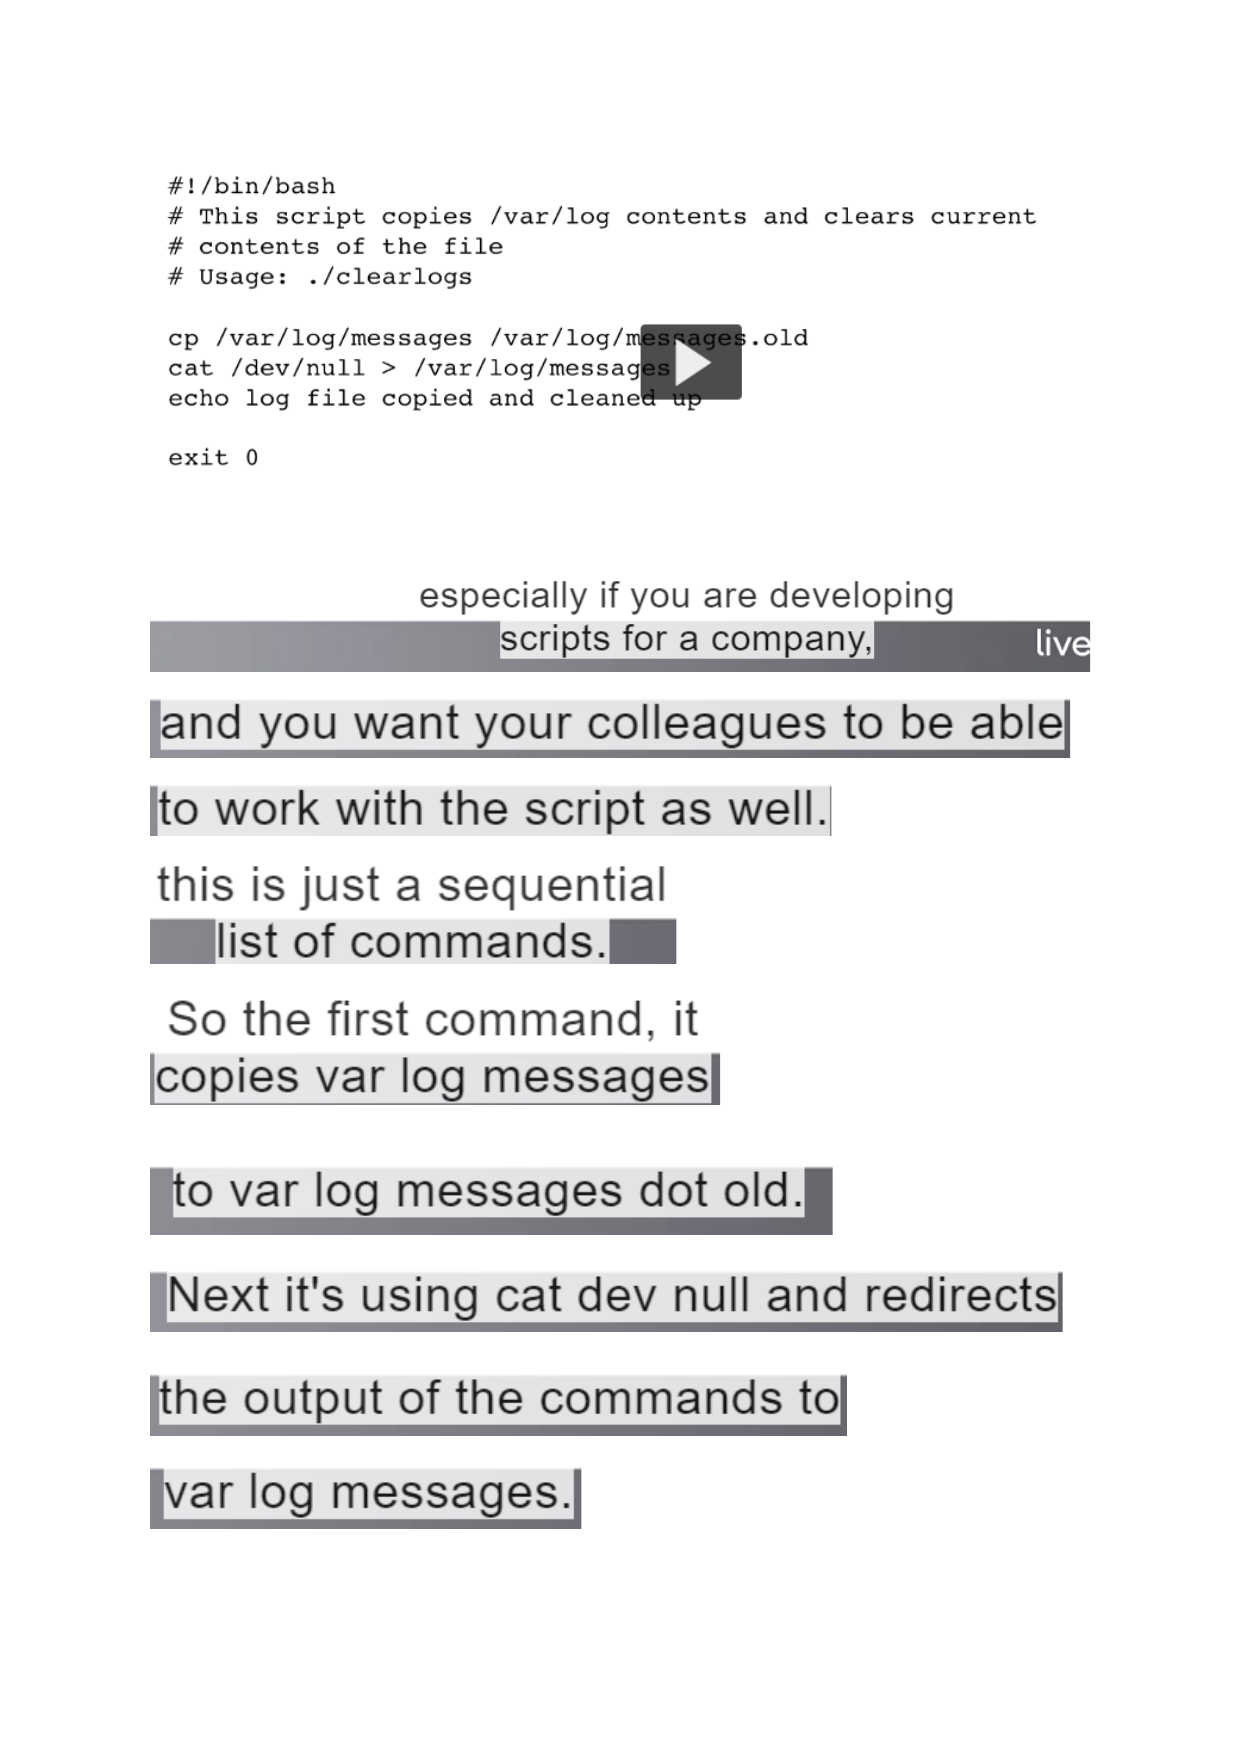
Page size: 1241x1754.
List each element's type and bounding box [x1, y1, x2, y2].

picture [150, 1253, 1063, 1332]
picture [150, 854, 677, 964]
picture [150, 776, 832, 836]
picture [150, 1350, 847, 1436]
picture [150, 1455, 582, 1529]
picture [150, 150, 1091, 672]
picture [150, 1123, 833, 1235]
picture [150, 982, 721, 1105]
picture [150, 690, 1071, 758]
